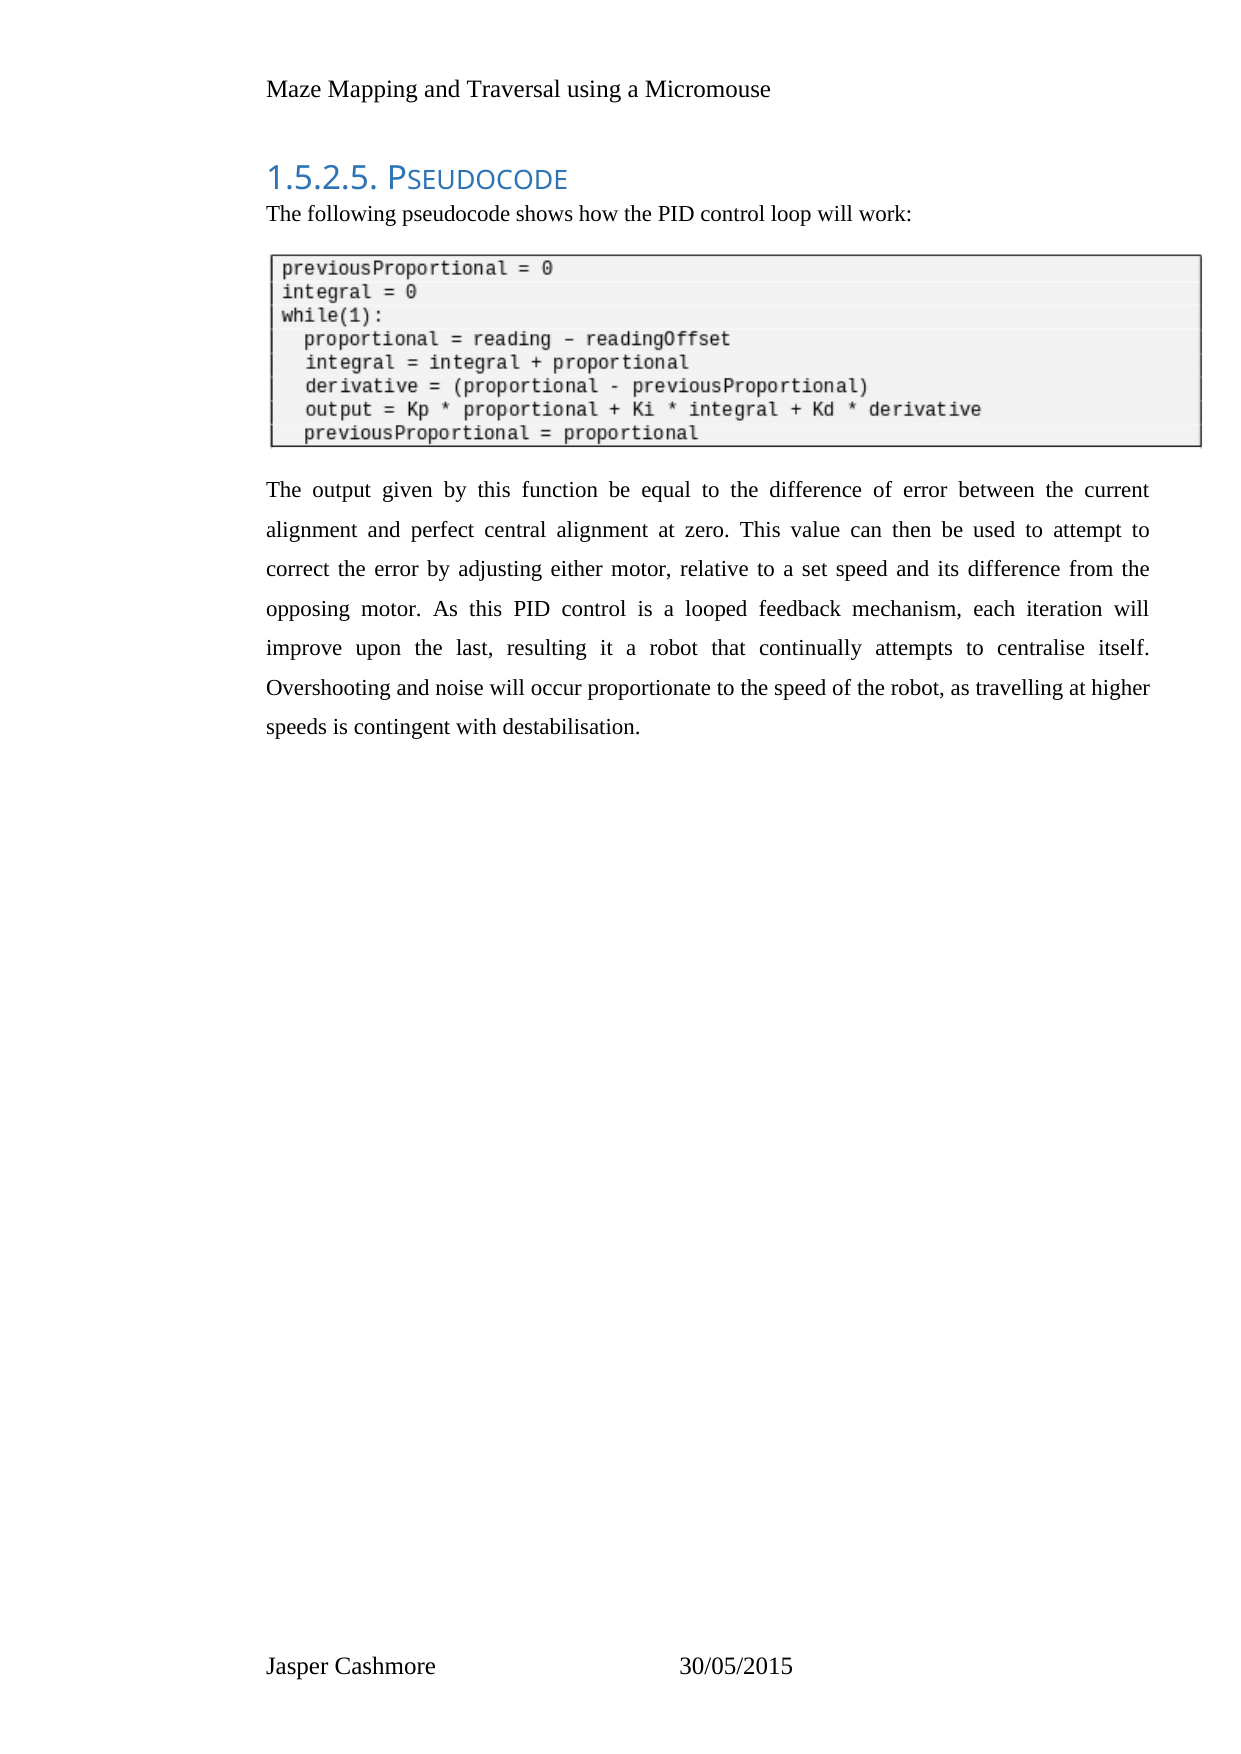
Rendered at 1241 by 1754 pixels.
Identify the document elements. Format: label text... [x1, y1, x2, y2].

subtitle Pseudocode [266, 154, 1152, 199]
text The output given by this function be equal to the difference of error between the current alignment and perfect central alignment at zero. This value can then be used to attempt to correct the error by adjusting either motor, relative to a set speed and its difference from the opposing motor. As this PID control is a looped feedback mechanism, each iteration will improve upon the last, resulting it a robot that continually attempts to centralise itself. Overshooting and noise will occur proportionate to the speed of the robot, as travelling at higher speeds is contingent with destabilisation. [266, 477, 1152, 740]
text The following pseudocode shows how the PID control loop will work: [266, 199, 1152, 226]
